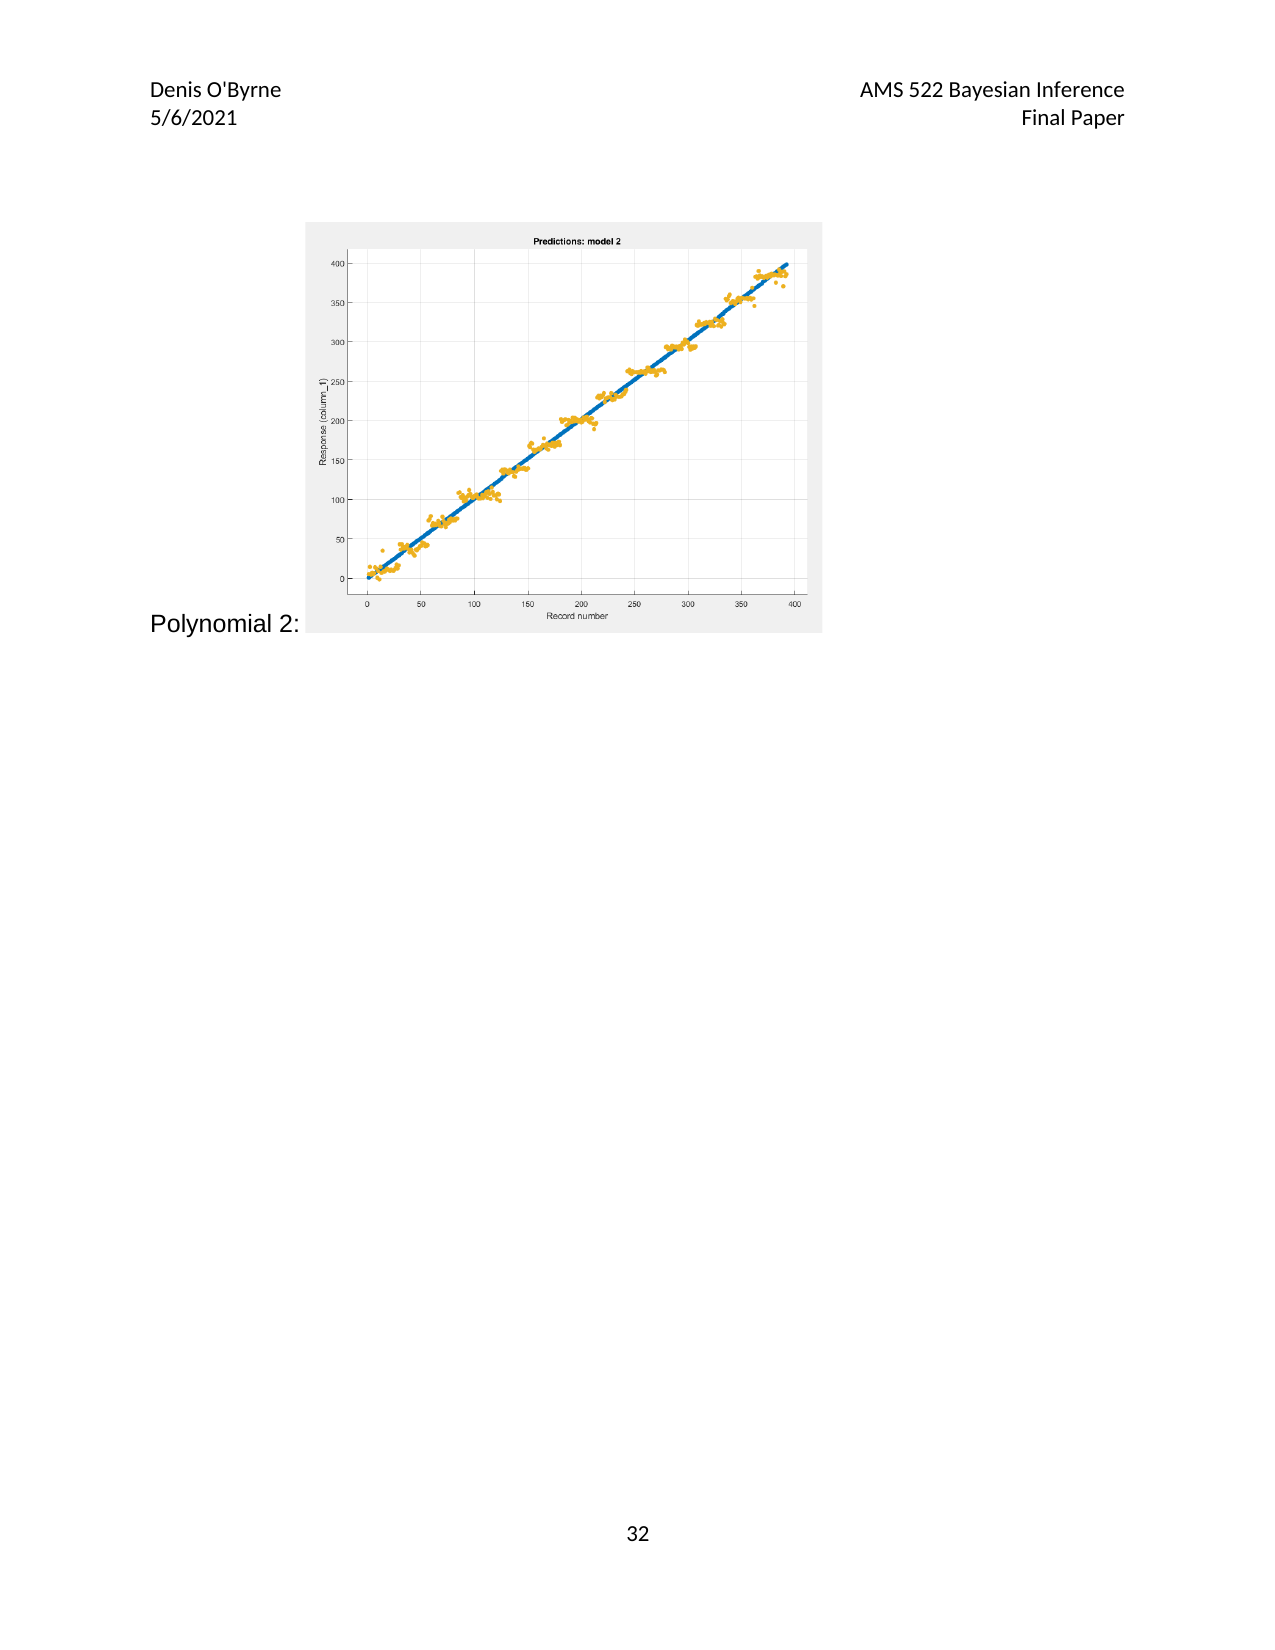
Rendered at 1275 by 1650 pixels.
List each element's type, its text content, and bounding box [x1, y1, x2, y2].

picture [305, 222, 823, 633]
